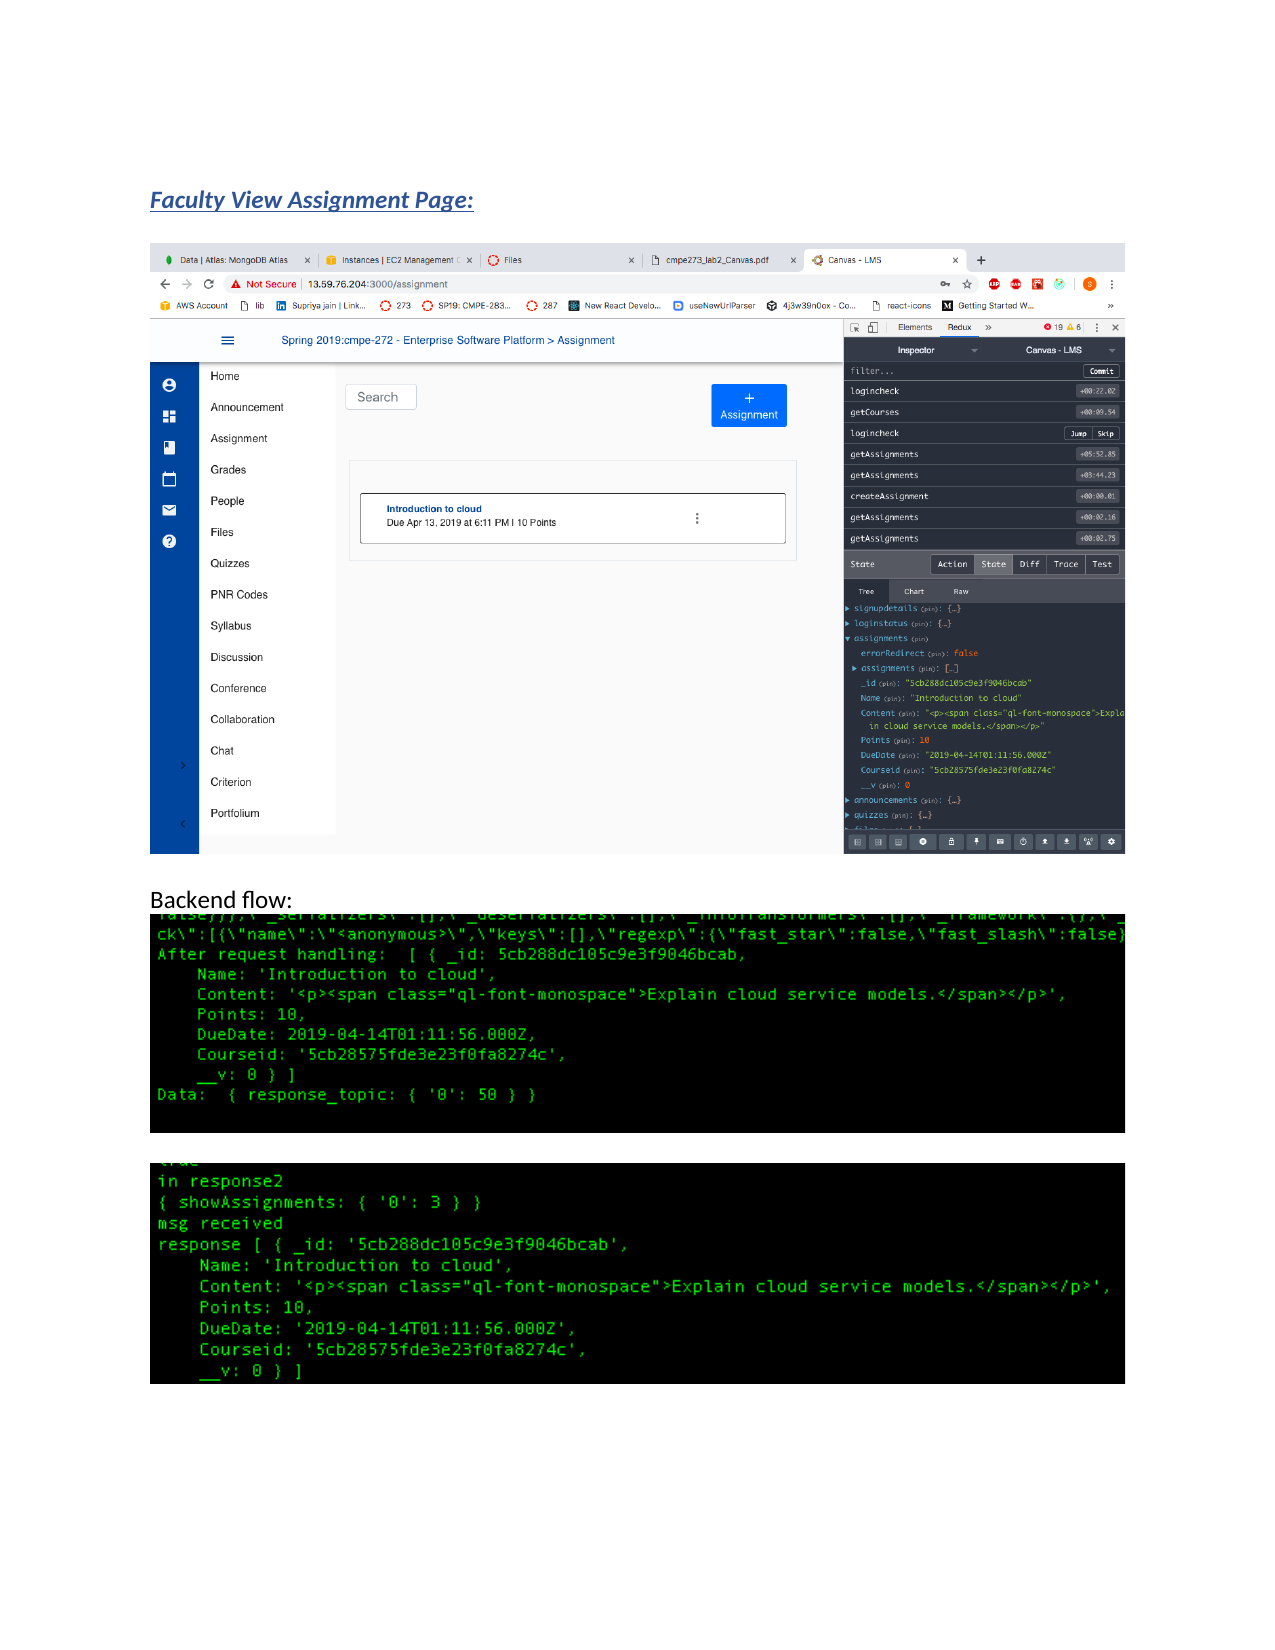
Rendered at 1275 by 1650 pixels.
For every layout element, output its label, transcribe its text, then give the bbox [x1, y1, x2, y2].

subtitle Faculty View Assignment Page: [150, 185, 1125, 215]
picture [150, 1163, 1125, 1384]
text Backend flow: [150, 884, 1125, 914]
picture [150, 243, 1125, 854]
picture [150, 914, 1125, 1133]
